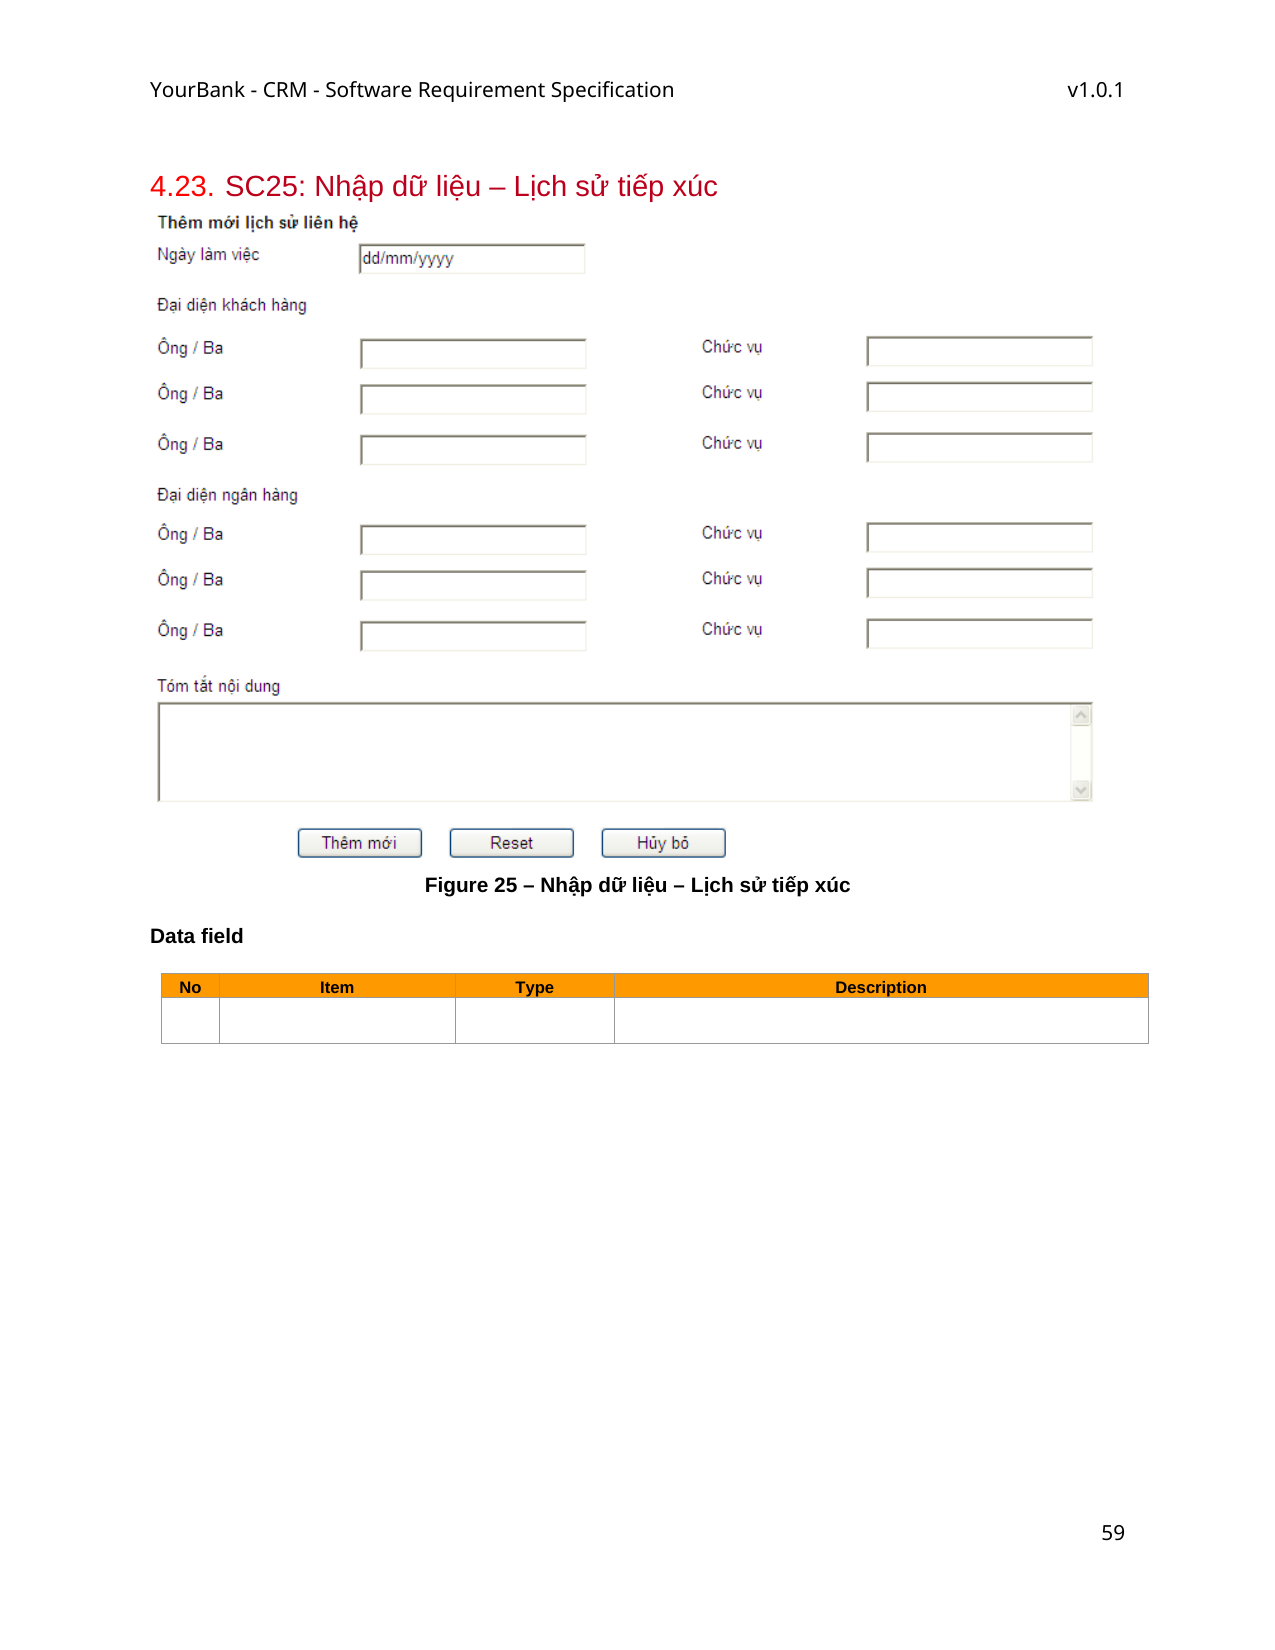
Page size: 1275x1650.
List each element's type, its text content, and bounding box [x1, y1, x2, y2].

table_header Item [220, 974, 455, 997]
table_cell [615, 998, 1148, 1043]
text Figure 25 – Nhập dữ liệu – Lịch sử tiếp xúc [150, 873, 1125, 896]
table_cell [162, 998, 219, 1043]
table_cell [456, 998, 614, 1043]
picture [150, 207, 1125, 873]
table_header Type [456, 974, 614, 997]
subtitle SC25: Nhập dữ liệu – Lịch sử tiếp xúc [150, 169, 1125, 202]
table_cell [220, 998, 455, 1043]
table_header Description [615, 974, 1148, 997]
text Data field [150, 924, 1125, 948]
table_header No [162, 974, 219, 997]
